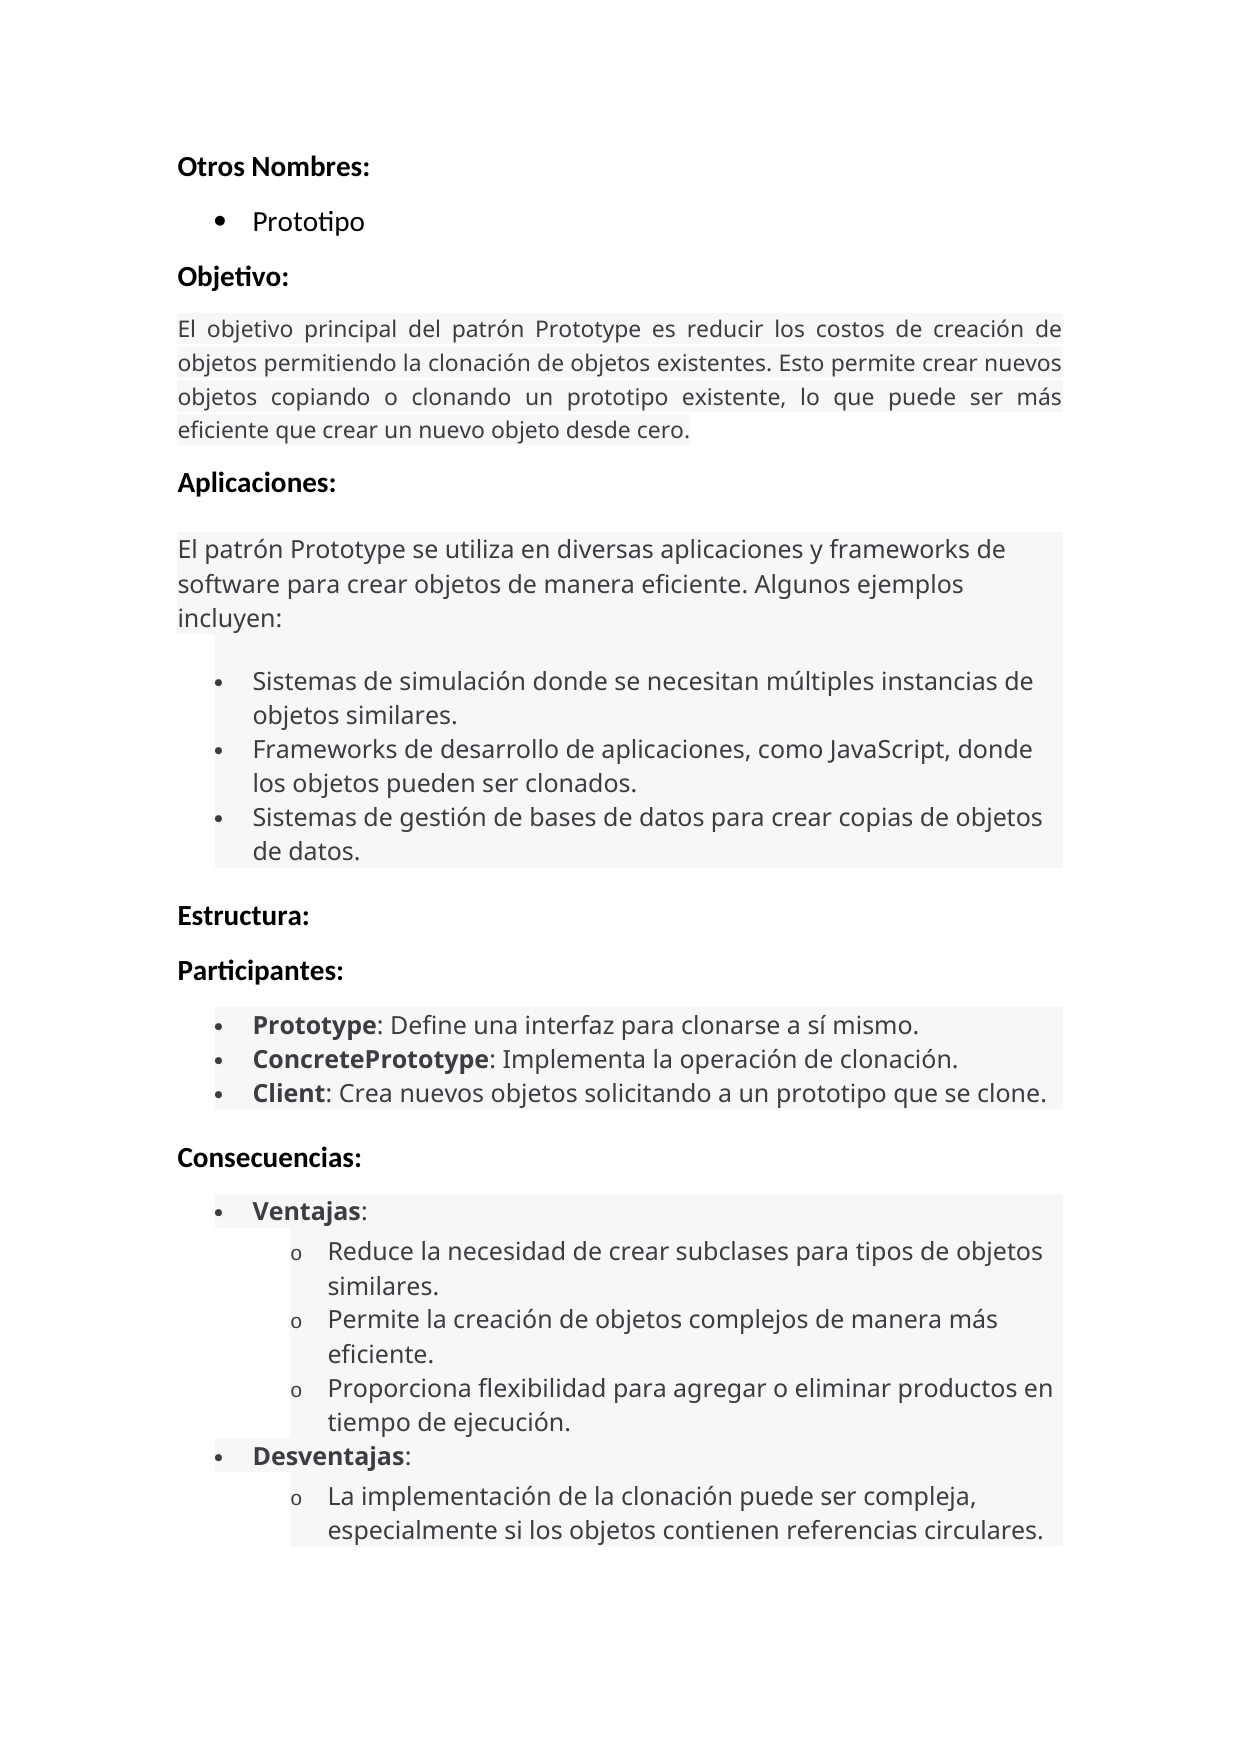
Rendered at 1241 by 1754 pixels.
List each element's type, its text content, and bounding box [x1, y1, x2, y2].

text Aplicaciones: [177, 464, 1063, 500]
text Otros Nombres: [177, 148, 1063, 183]
text El objetivo principal del patrón Prototype es reducir los costos de creación de objetos permitiendo la clonación de objetos existentes. Esto permite crear nuevos objetos copiando o clonando un prototipo existente, lo que puede ser más eficiente que crear un nuevo objeto desde cero. [177, 412, 1063, 445]
list Proporciona flexibilidad para agregar o eliminar productos en tiempo de ejecución. [290, 1370, 1063, 1438]
list Reduce la necesidad de crear subclases para tipos de objetos similares. [290, 1234, 1063, 1302]
text Participantes: [177, 952, 1063, 988]
list Client: Crea nuevos objetos solicitando a un prototipo que se clone. [215, 1075, 1063, 1109]
list Ventajas: [215, 1194, 1063, 1228]
text Consecuencias: [177, 1139, 1063, 1174]
list Permite la creación de objetos complejos de manera más eficiente. [290, 1302, 1063, 1370]
text Estructura: [177, 897, 1063, 933]
list Desventajas: [215, 1438, 1063, 1472]
list ConcretePrototype: Implementa la operación de clonación. [215, 1041, 1063, 1075]
list Prototipo [215, 203, 1063, 238]
list Frameworks de desarrollo de aplicaciones, como JavaScript, donde los objetos pueden ser clonados. [215, 732, 1063, 800]
list La implementación de la clonación puede ser compleja, especialmente si los objetos contienen referencias circulares. [290, 1479, 1063, 1547]
list Sistemas de gestión de bases de datos para crear copias de objetos de datos. [215, 800, 1063, 868]
list Prototype: Define una interfaz para clonarse a sí mismo. [215, 1007, 1063, 1041]
list Sistemas de simulación donde se necesitan múltiples instancias de objetos similares. [215, 663, 1063, 732]
text El patrón Prototype se utiliza en diversas aplicaciones y frameworks de software para crear objetos de manera eficiente. Algunos ejemplos incluyen: [177, 532, 1063, 634]
text Objetivo: [177, 258, 1063, 293]
